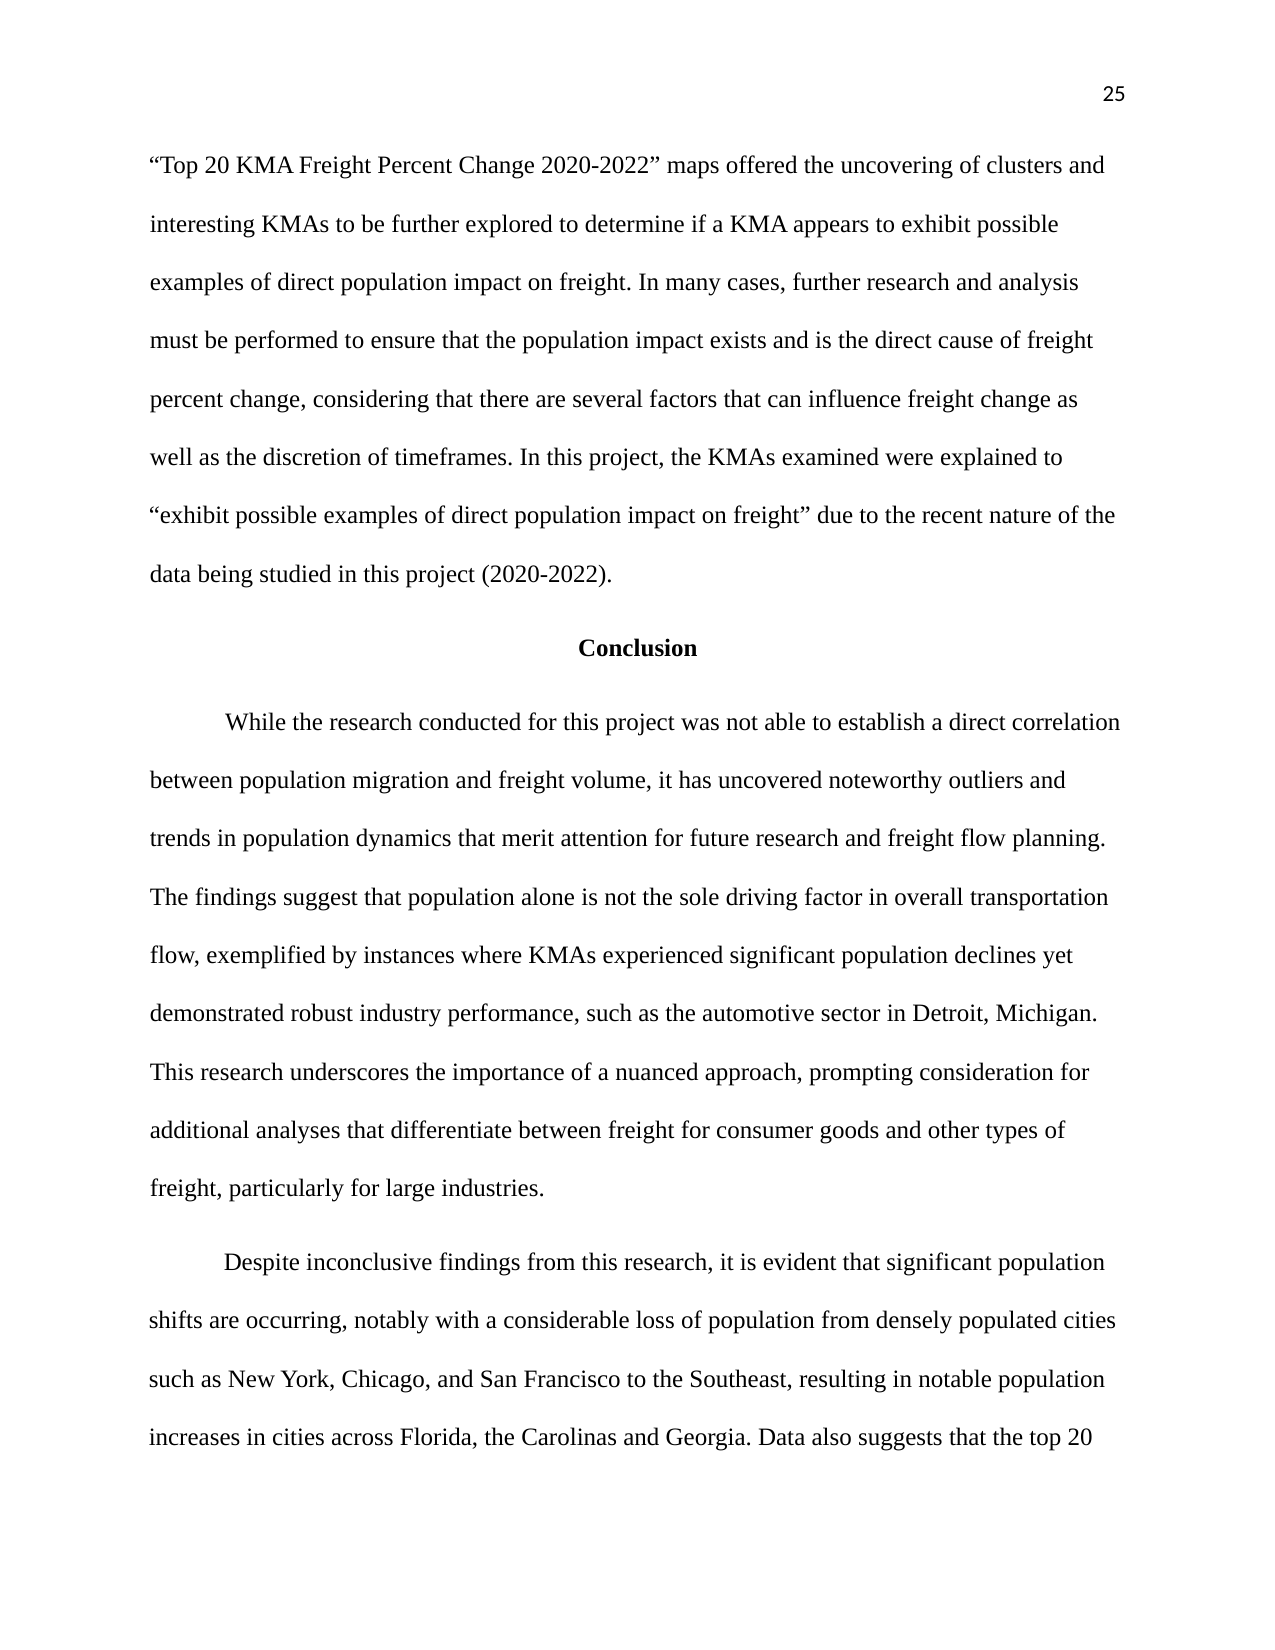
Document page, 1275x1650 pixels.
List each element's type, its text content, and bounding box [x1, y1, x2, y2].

text “exhibit possible examples of direct population impact on freight” due to the recent nature of the data being studied in this project (2020-2022). [148, 501, 1124, 588]
subtitle Conclusion [151, 633, 1124, 661]
text While the research conducted for this project was not able to establish a direct correlation between population migration and freight volume, it has uncovered noteworthy outliers and trends in population dynamics that merit attention for future research and freight flow planning. The findings suggest that population alone is not the sole driving factor in overall transportation flow, exemplified by instances where KMAs experienced significant population declines yet demonstrated robust industry performance, such as the automotive sector in Detroit, Michigan. This research underscores the importance of a nuanced approach, prompting consideration for additional analyses that differentiate between freight for consumer goods and other types of freight, particularly for large industries. [148, 707, 1124, 1202]
text “Top 20 KMA Freight Percent Change 2020-2022” maps offered the uncovering of clusters and interesting KMAs to be further explored to determine if a KMA appears to exhibit possible examples of direct population impact on freight. In many cases, further research and analysis must be performed to ensure that the population impact exists and is the direct cause of freight percent change, considering that there are several factors that can influence freight change as well as the discretion of timeframes. In this project, the KMAs examined were explained to [148, 151, 1124, 471]
text Despite inconclusive findings from this research, it is evident that significant population shifts are occurring, notably with a considerable loss of population from densely populated cities such as New York, Chicago, and San Francisco to the Southeast, resulting in notable population increases in cities across Florida, the Carolinas and Georgia. Data also suggests that the top 20 [148, 1247, 1124, 1451]
